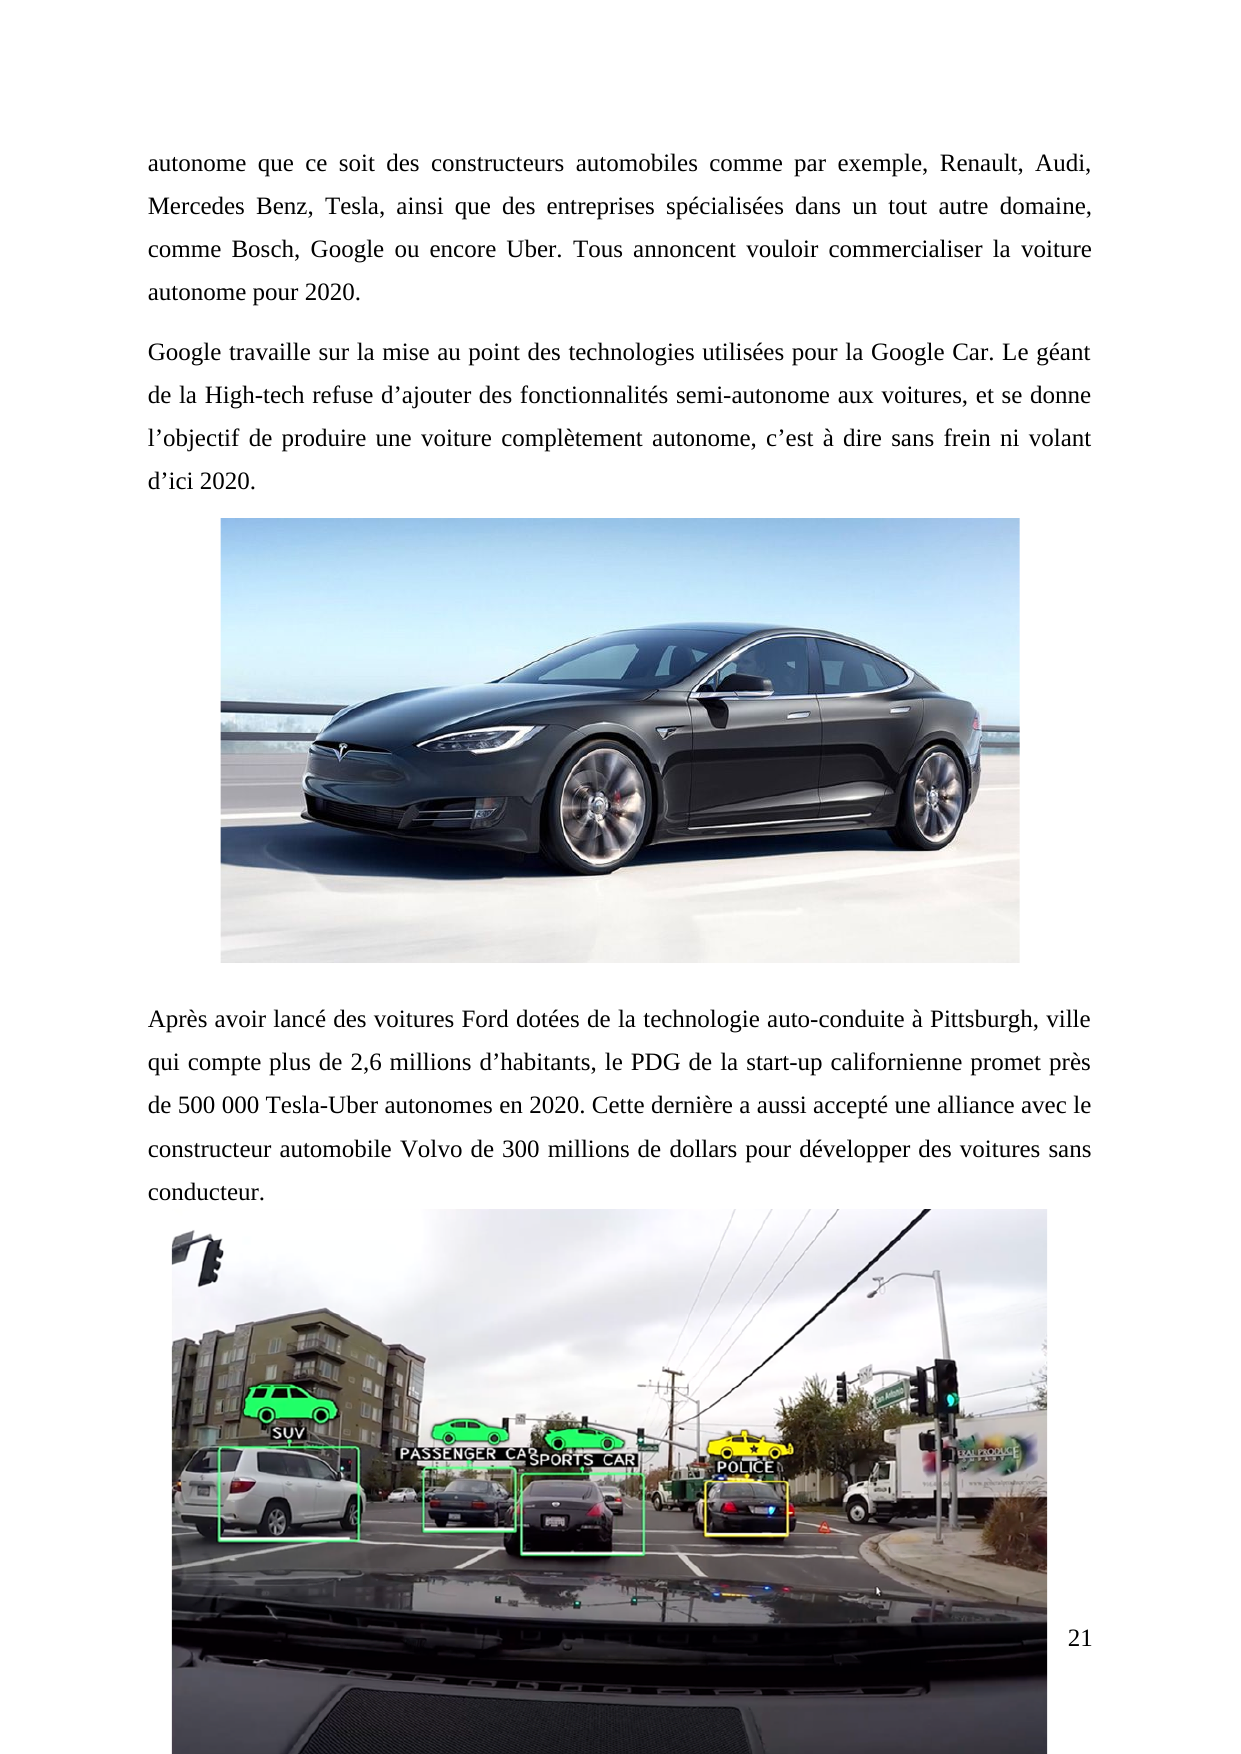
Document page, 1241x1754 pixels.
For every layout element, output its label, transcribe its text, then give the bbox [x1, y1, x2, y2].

text Google travaille sur la mise au point des technologies utilisées pour la Google Car. Le géant de la High-tech refuse d’ajouter des fonctionnalités semi-autonome aux voitures, et se donne l’objectif de produire une voiture complètement autonome, c’est à dire sans frein ni volant d’ici 2020. [148, 337, 1093, 495]
picture [220, 518, 1020, 963]
text Après avoir lancé des voitures Ford dotées de la technologie auto-conduite à Pittsburgh, ville qui compte plus de 2,6 millions d’habitants, le PDG de la start-up californienne promet près de 500 000 Tesla-Uber autonomes en 2020. Cette dernière a aussi accepté une alliance avec le constructeur automobile Volvo de 300 millions de dollars pour développer des voitures sans conducteur. [148, 1004, 1093, 1206]
picture [171, 1209, 1048, 1754]
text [148, 148, 1093, 306]
